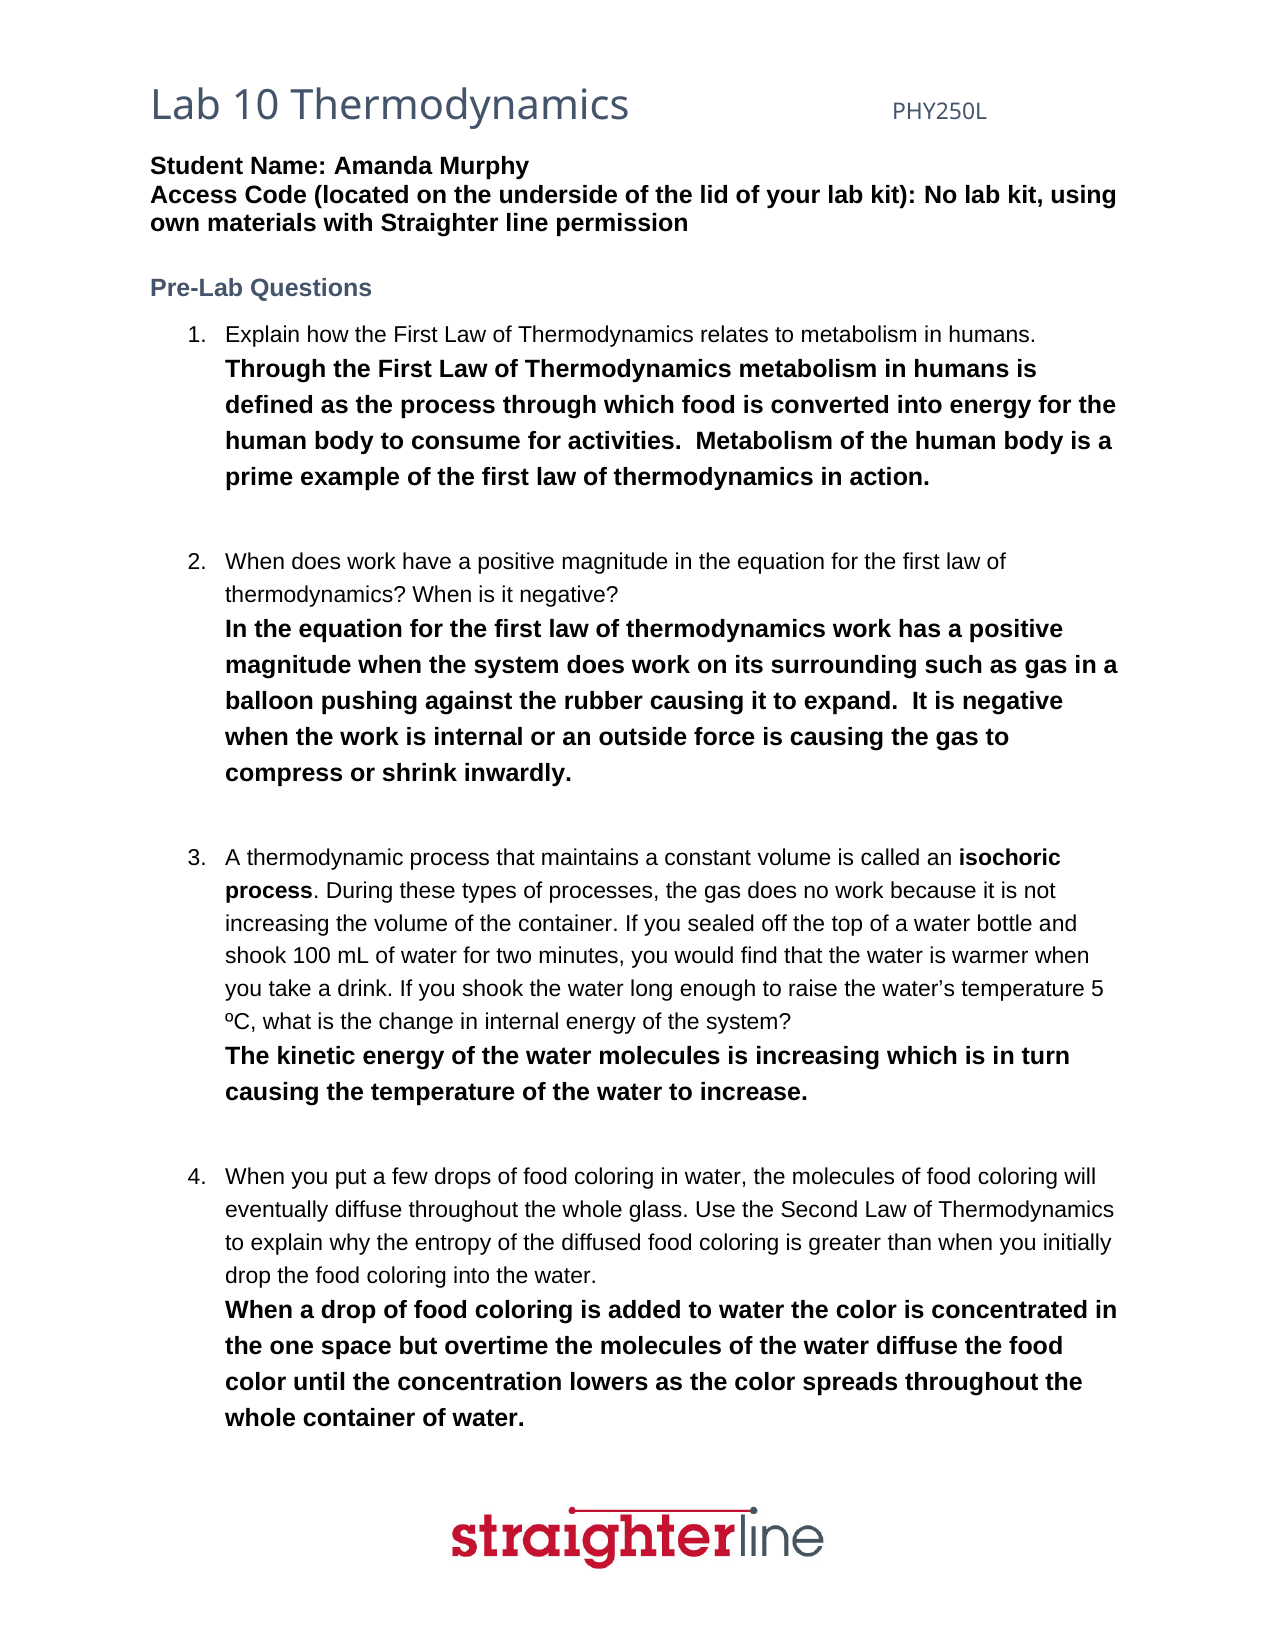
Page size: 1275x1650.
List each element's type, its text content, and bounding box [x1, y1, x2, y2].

text Pre-Lab Questions” [150, 237, 1125, 302]
list A thermodynamic process that maintains a constant volume is called an isochoric process. During these types of processes, the gas does no work because it is not increasing the volume of the container. If you sealed off the top of a water bottle and shook 100 mL of water for two minutes, you would find that the water is warmer when you take a drink. If you shook the water long enough to raise the water’s temperature 5 ºC, what is the change in internal energy of the system? [187, 844, 1125, 1106]
list Explain how the First Law of Thermodynamics relates to metabolism in humans. [187, 321, 1125, 491]
list When you put a few drops of food coloring in water, the molecules of food coloring will eventually diffuse throughout the whole glass. Use the Second Law of Thermodynamics to explain why the entropy of the diffused food coloring is greater than when you initially drop the food coloring into the water. [187, 1163, 1125, 1431]
text Access Code (located on the underside of the lid of your lab kit): [150, 179, 1125, 237]
list When does work have a positive magnitude in the equation for the first law of thermodynamics? When is it negative? [187, 548, 1125, 786]
text Student Name: [150, 151, 1125, 179]
picture [445, 1501, 830, 1575]
